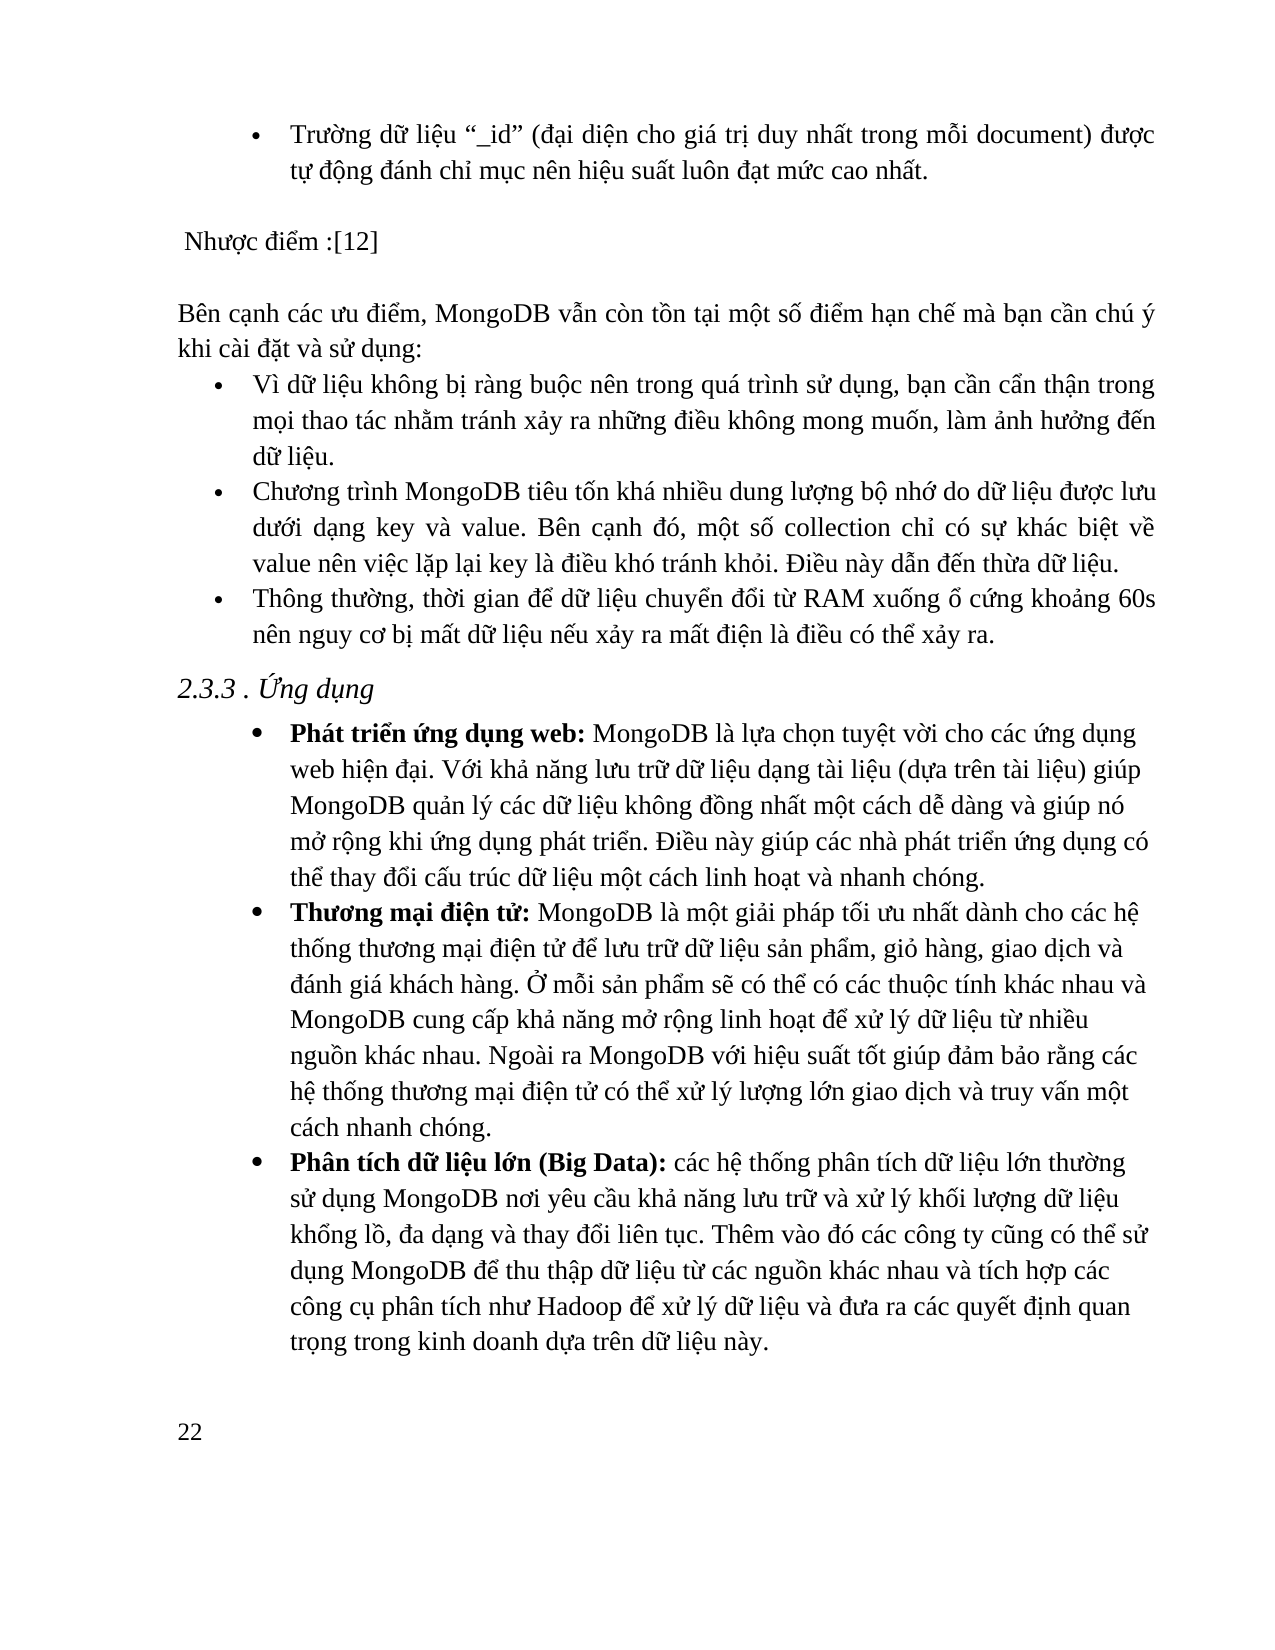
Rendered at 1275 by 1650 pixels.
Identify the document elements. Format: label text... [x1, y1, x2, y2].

text Bên cạnh các ưu điểm, MongoDB vẫn còn tồn tại một số điểm hạn chế mà bạn cần chú ý khi cài đặt và sử dụng: [177, 475, 1157, 542]
list Thương mại điện tử: MongoDB là một giải pháp tối ưu nhất dành cho các hệ thống thương mại điện tử để lưu trữ dữ liệu sản phẩm, giỏ hàng, giao dịch và đánh giá khách hàng. Ở mỗi sản phẩm sẽ có thể có các thuộc tính khác nhau và MongoDB cung cấp khả năng mở rộng linh hoạt để xử lý dữ liệu từ nhiều nguồn khác nhau. Ngoài ra MongoDB với hiệu suất tốt giúp đảm bảo rằng các hệ thống thương mại điện tử có thể xử lý lượng lớn giao dịch và truy vấn một cách nhanh chóng. [252, 1075, 1157, 1321]
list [252, 1325, 1157, 1392]
list Vì dữ liệu không bị ràng buộc nên trong quá trình sử dụng, bạn cần cẩn thận trong mọi thao tác nhằm tránh xảy ra những điều không mong muốn, làm ảnh hưởng đến dữ liệu. [215, 547, 1157, 649]
list Tốc độ truy vấn của MongoDB nhanh hơn so với RDBMS do toàn bộ dữ liệu truy vấn đã được ghi đệm lên bộ nhớ RAM. Nhờ thế, những lượt truy vấn sau sẽ được rút ngắn thời gian vì chúng không cần đọc từ ổ cứng. [252, 189, 1157, 292]
list Trường dữ liệu “_id” (đại diện cho giá trị duy nhất trong mỗi document) được tự động đánh chỉ mục nên hiệu suất luôn đạt mức cao nhất. [252, 297, 1157, 364]
subtitle 2.3.3 . Ứng dụng [177, 849, 1157, 883]
list Phát triển ứng dụng web: MongoDB là lựa chọn tuyệt vời cho các ứng dụng web hiện đại. Với khả năng lưu trữ dữ liệu dạng tài liệu (dựa trên tài liệu) giúp MongoDB quản lý các dữ liệu không đồng nhất một cách dễ dàng và giúp nó mở rộng khi ứng dụng phát triển. Điều này giúp các nhà phát triển ứng dụng có thể thay đổi cấu trúc dữ liệu một cách linh hoạt và nhanh chóng. [252, 896, 1157, 1070]
list Bạn dễ dàng mở rộng hệ thống thông qua việc thêm node vào cluster. Cụm các node này đóng vai trò như thư viện chứa các dữ liệu giao tiếp với nhau. [252, 118, 1157, 185]
list Thông thường, thời gian để dữ liệu chuyển đổi từ RAM xuống ổ cứng khoảng 60s nên nguy cơ bị mất dữ liệu nếu xảy ra mất điện là điều có thể xảy ra. [215, 761, 1157, 828]
list Chương trình MongoDB tiêu tốn khá nhiều dung lượng bộ nhớ do dữ liệu được lưu dưới dạng key và value. Bên cạnh đó, một số collection chỉ có sự khác biệt về value nên việc lặp lại key là điều khó tránh khỏi. Điều này dẫn đến thừa dữ liệu. [215, 654, 1157, 757]
text Nhược điểm :[12] [177, 404, 1157, 435]
